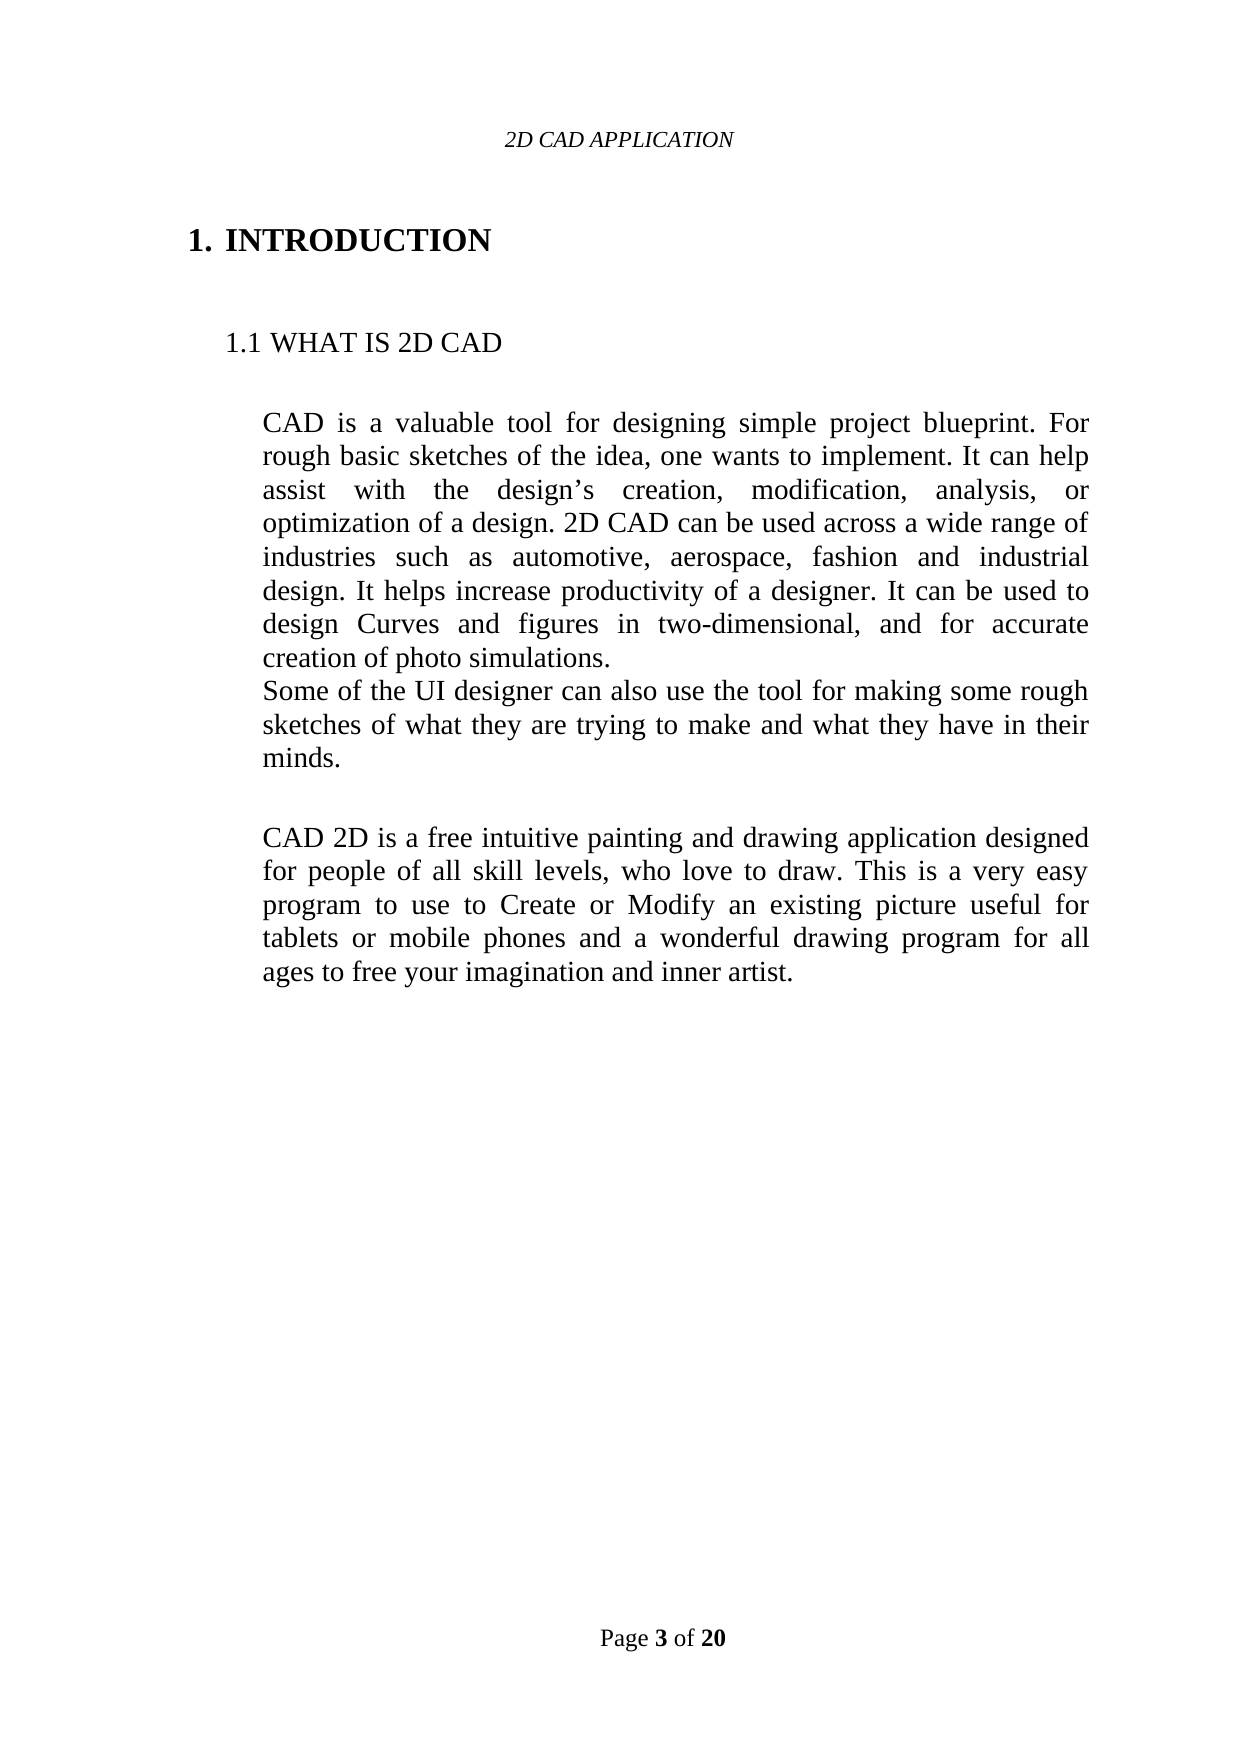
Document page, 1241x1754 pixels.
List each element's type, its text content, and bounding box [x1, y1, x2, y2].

list CAD 2D is a free intuitive painting and drawing application designed for people of all skill levels, who love to draw. This is a very easy program to use to Create or Modify an existing picture useful for tablets or mobile phones and a wonderful drawing program for all ages to free your imagination and inner artist. [262, 820, 1090, 988]
list INTRODUCTION [187, 220, 1090, 258]
list Some of the UI designer can also use the tool for making some rough sketches of what they are trying to make and what they have in their minds. [262, 673, 1090, 774]
list CAD is a valuable tool for designing simple project blueprint. For rough basic sketches of the idea, one wants to implement. It can help assist with the design’s creation, modification, analysis, or optimization of a design. 2D CAD can be used across a wide range of industries such as automotive, aerospace, fashion and industrial design. It helps increase productivity of a designer. It can be used to design Curves and figures in two-dimensional, and for accurate creation of photo simulations. [262, 405, 1090, 673]
list WHAT IS 2D CAD [225, 325, 1090, 359]
